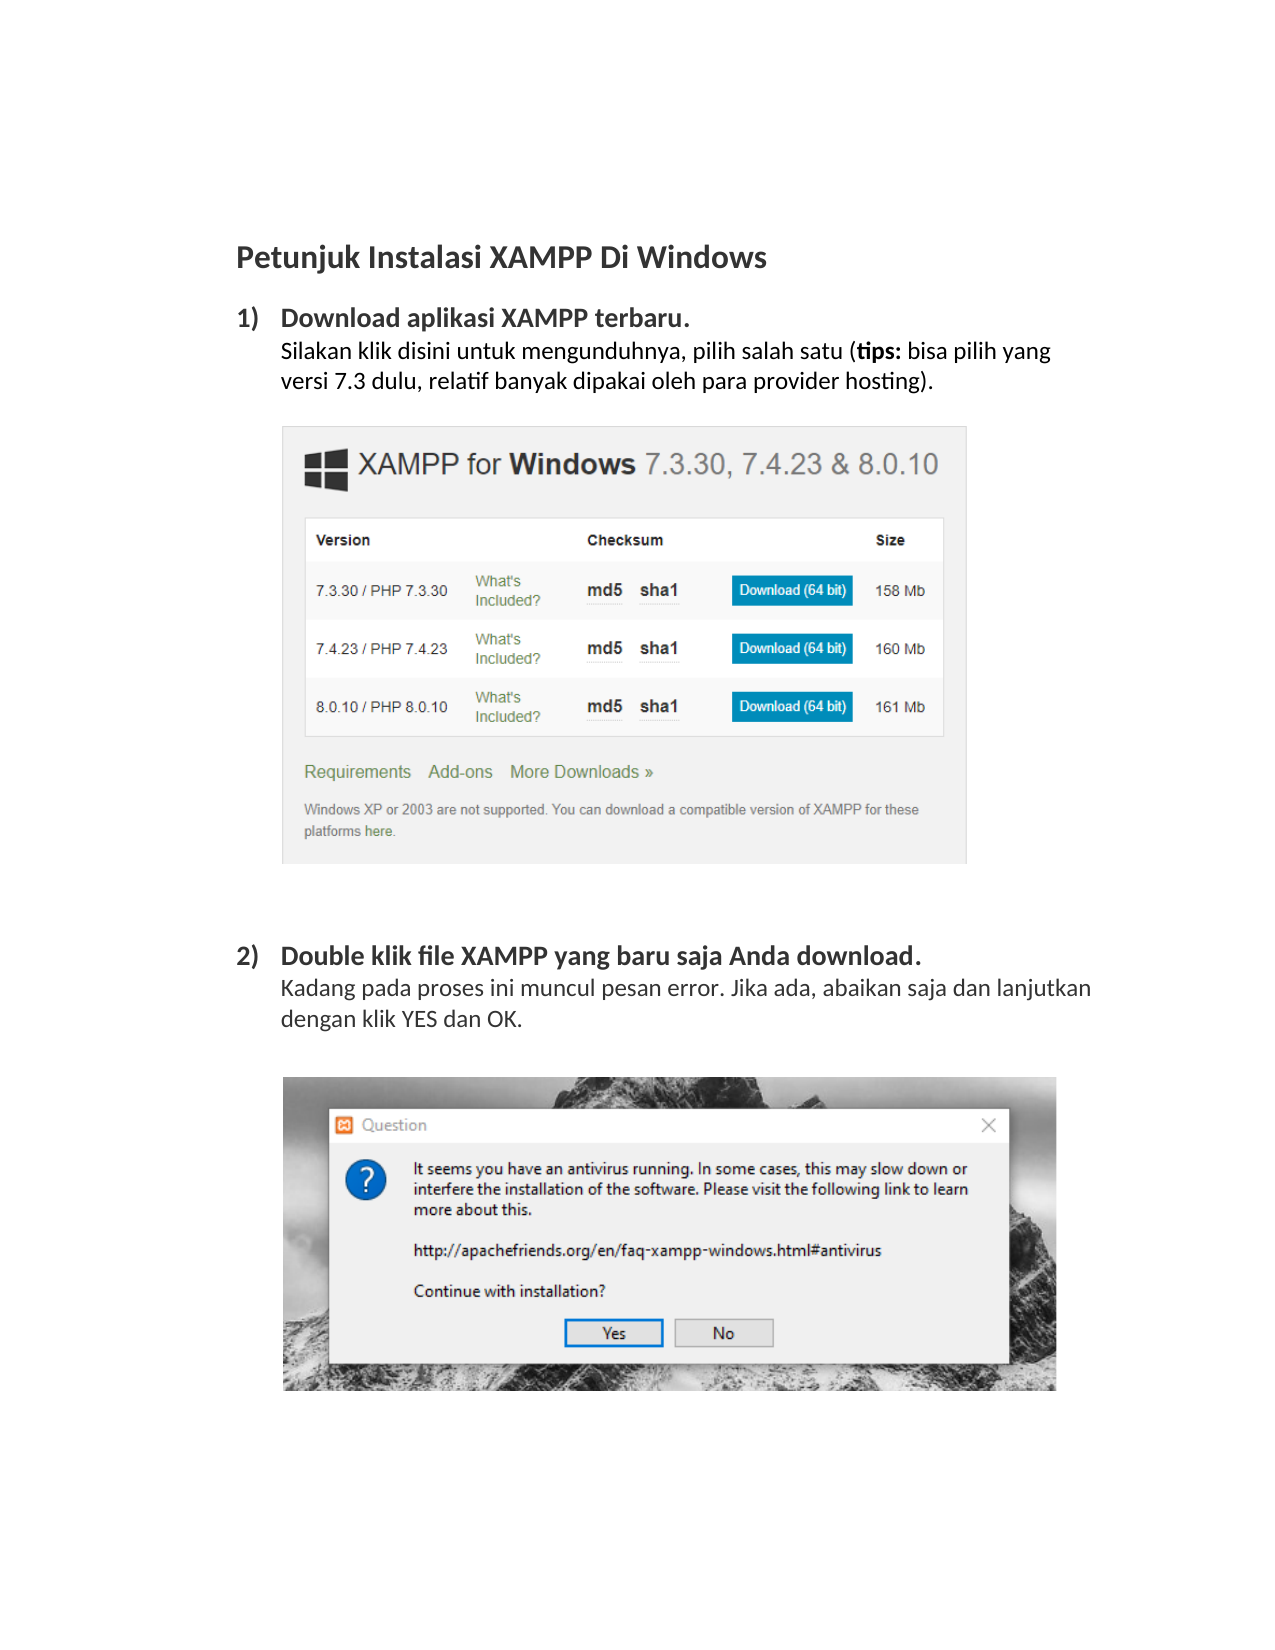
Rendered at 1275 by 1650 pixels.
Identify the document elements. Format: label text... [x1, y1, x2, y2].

list Double klik file XAMPP yang baru saja Anda download. [236, 938, 1098, 972]
list Kadang pada proses ini muncul pesan error. Jika ada, abaikan saja dan lanjutkan dengan klik YES dan OK. [281, 972, 1098, 1033]
picture [283, 1077, 1057, 1391]
picture [280, 426, 969, 864]
list Silakan klik disini untuk mengunduhnya, pilih salah satu (tips: bisa pilih yang versi 7.3 dulu, relatif banyak dipakai oleh para provider hosting). [281, 335, 1098, 396]
list Download aplikasi XAMPP terbaru. [236, 300, 1098, 335]
text Petunjuk Instalasi XAMPP Di Windows [236, 236, 1098, 277]
